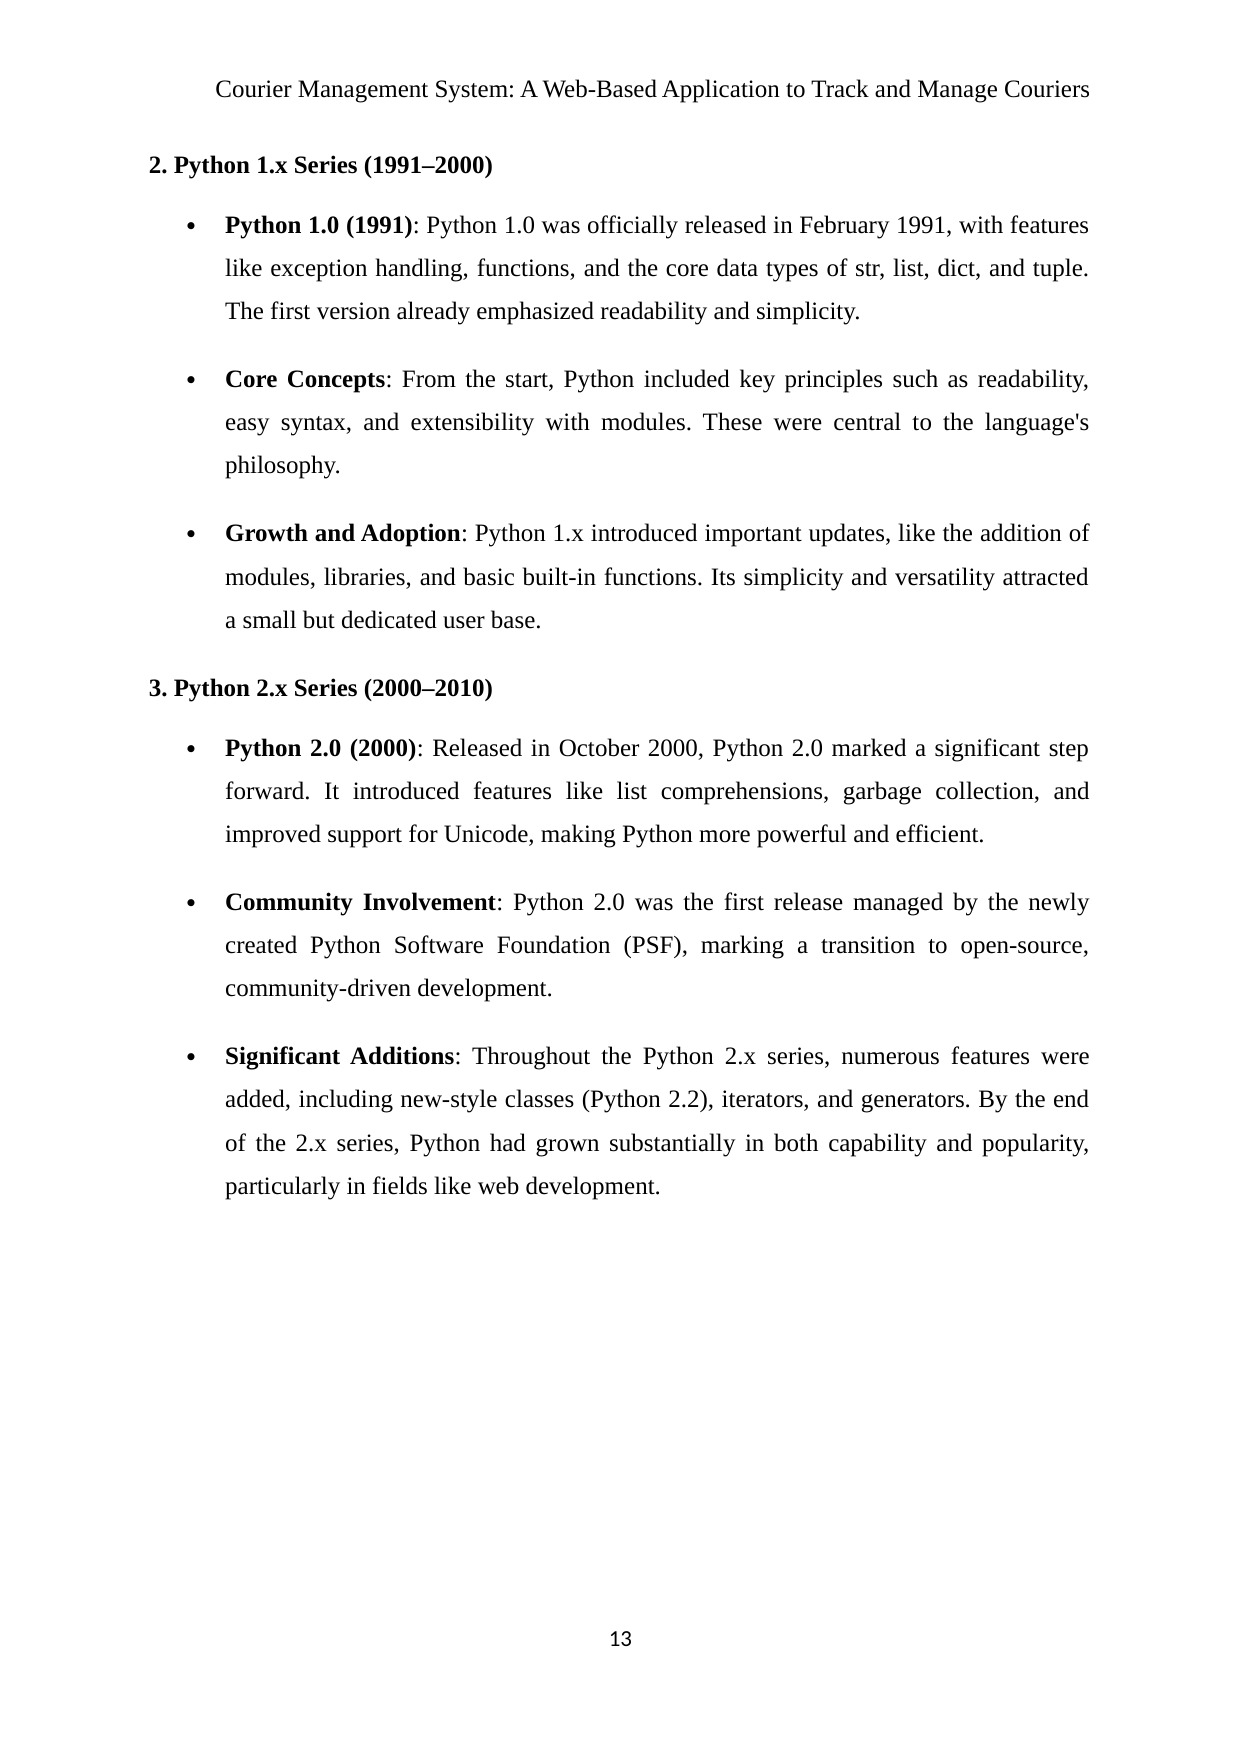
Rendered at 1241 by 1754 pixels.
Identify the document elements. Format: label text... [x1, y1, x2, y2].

list Python 2.0 (2000): Released in October 2000, Python 2.0 marked a significant step forward. It introduced features like list comprehensions, garbage collection, and improved support for Unicode, making Python more powerful and efficient. [187, 733, 1090, 848]
list Community Involvement: Python 2.0 was the first release managed by the newly created Python Software Foundation (PSF), marking a transition to open-source, community-driven development. [187, 887, 1090, 1002]
text 2. Python 1.x Series (1991–2000) [148, 150, 1090, 179]
list Core Concepts: From the start, Python included key principles such as readability, easy syntax, and extensibility with modules. These were central to the language's philosophy. [187, 364, 1090, 479]
text 3. Python 2.x Series (2000–2010) [148, 673, 1090, 702]
list Growth and Adoption: Python 1.x introduced important updates, like the addition of modules, libraries, and basic built-in functions. Its simplicity and versatility attracted a small but dedicated user base. [187, 518, 1090, 633]
list Significant Additions: Throughout the Python 2.x series, numerous features were added, including new-style classes (Python 2.2), iterators, and generators. By the end of the 2.x series, Python had grown substantially in both capability and popularity, particularly in fields like web development. [187, 1041, 1090, 1199]
list Python 1.0 (1991): Python 1.0 was officially released in February 1991, with features like exception handling, functions, and the core data types of str, list, dict, and tuple. The first version already emphasized readability and simplicity. [187, 210, 1090, 325]
